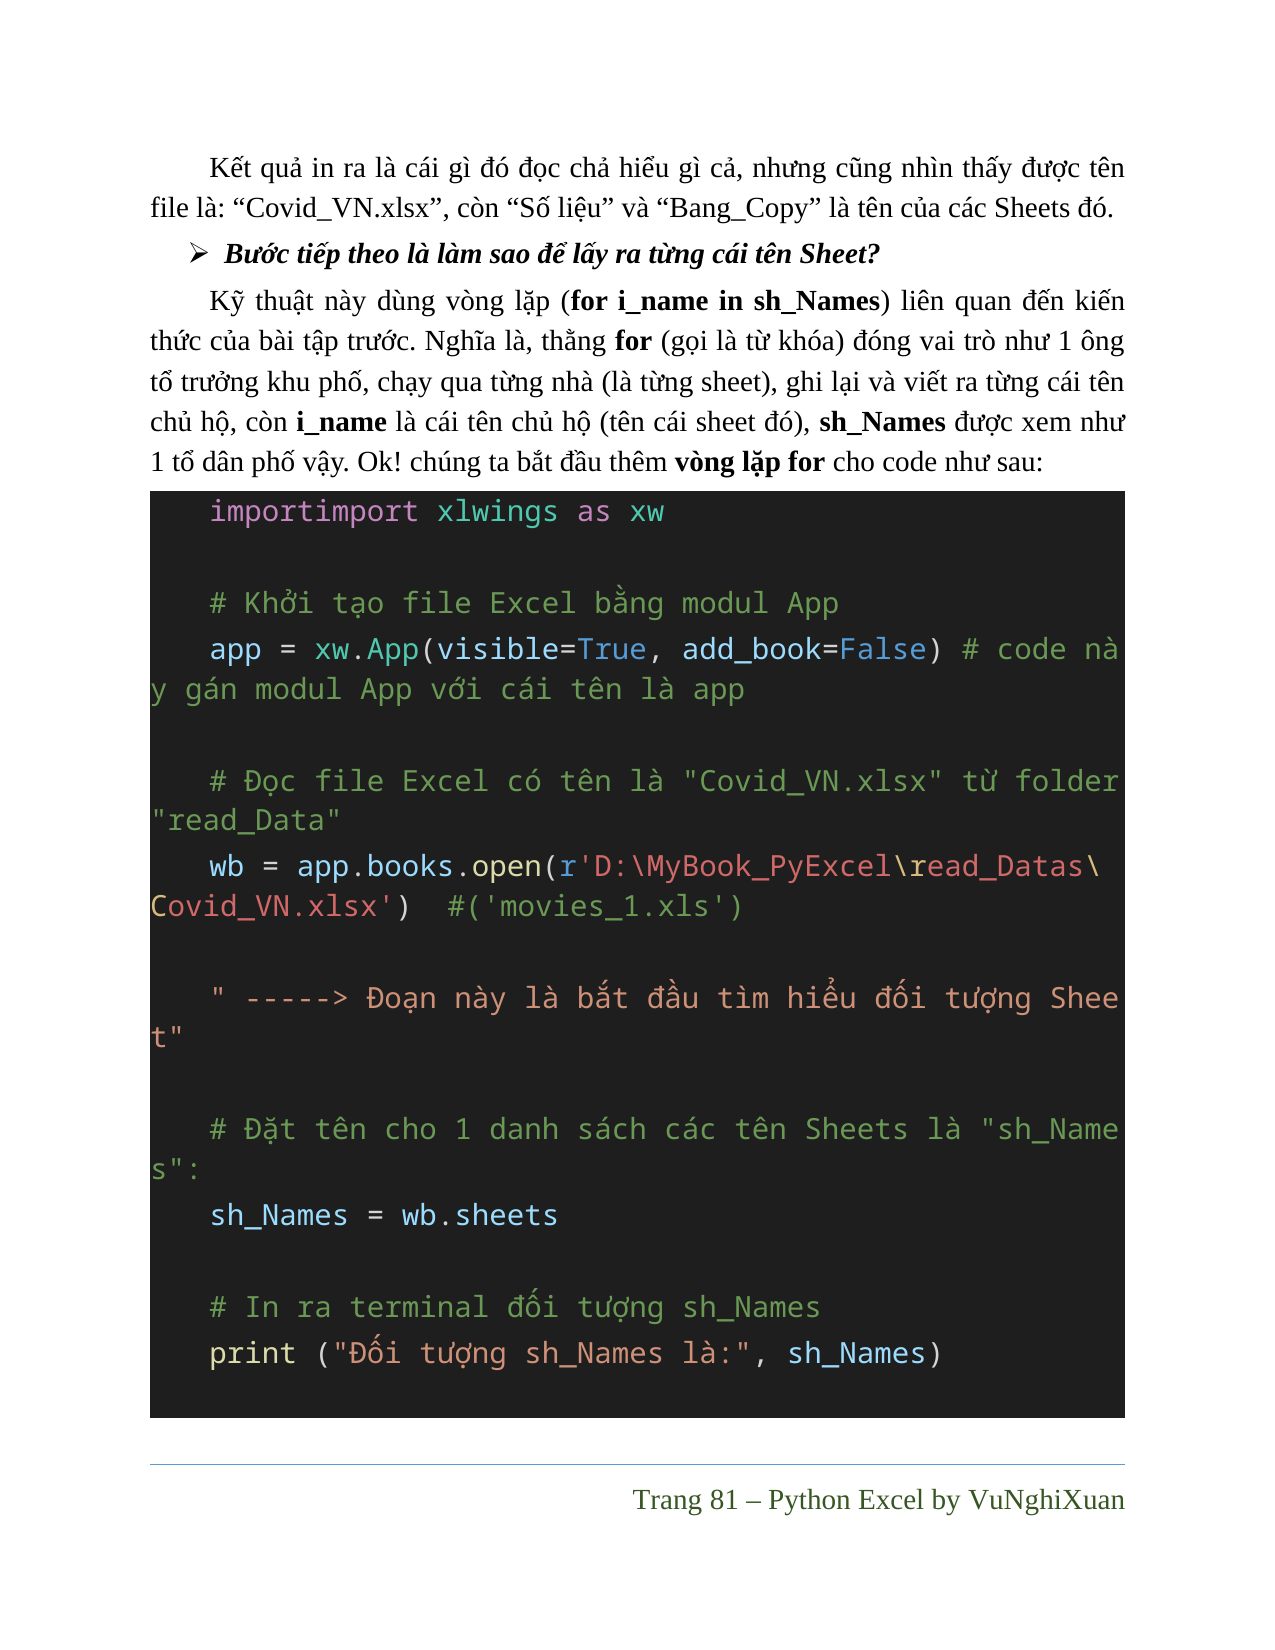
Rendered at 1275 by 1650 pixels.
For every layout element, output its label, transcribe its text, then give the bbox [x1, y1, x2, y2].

text # In ra terminal đối tượng sh_Names [150, 1286, 1125, 1326]
text print ("Đối tượng sh_Names là:", sh_Names) [150, 1332, 1125, 1372]
text # Đọc file Excel có tên là "Covid_VN.xlsx" từ folder "read_Data" [150, 760, 1125, 839]
text app = xw.App(visible=True, add_book=False) # code này gán modul App với cái tên là app [150, 628, 1125, 708]
text " -----> Đoạn này là bắt đầu tìm hiểu đối tượng Sheet" [150, 977, 1125, 1056]
text # Khởi tạo file Excel bằng modul App [150, 582, 1125, 622]
text Bước tiếp theo là làm sao để lấy ra từng cái tên Sheet? [187, 237, 1125, 270]
text Kết quả in ra là cái gì đó đọc chả hiểu gì cả, nhưng cũng nhìn thấy được tên file là: “Covid_VN.xlsx”, còn “Số liệu” và “Bang_Copy” là tên của các Sheets đó. [150, 150, 1125, 224]
text # Đặt tên cho 1 danh sách các tên Sheets là "sh_Names": [150, 1109, 1125, 1188]
text sh_Names = wb.sheets [150, 1194, 1125, 1234]
text Kỹ thuật này dùng vòng lặp (for i_name in sh_Names) liên quan đến kiến thức của bài tập trước. Nghĩa là, thằng for (gọi là từ khóa) đóng vai trò như 1 ông tổ trưởng khu phố, chạy qua từng nhà (là từng sheet), ghi lại và viết ra từng cái tên chủ hộ, còn i_name là cái tên chủ hộ (tên cái sheet đó), sh_Names được xem như 1 tổ dân phố vậy. Ok! chúng ta bắt đầu thêm vòng lặp for cho code như sau: [150, 283, 1125, 478]
text importimport xlwings as xw [150, 491, 1125, 530]
text wb = app.books.open(r'D:\MyBook_PyExcel\read_Datas\Covid_VN.xlsx') #('movies_1.xls') [150, 846, 1125, 925]
